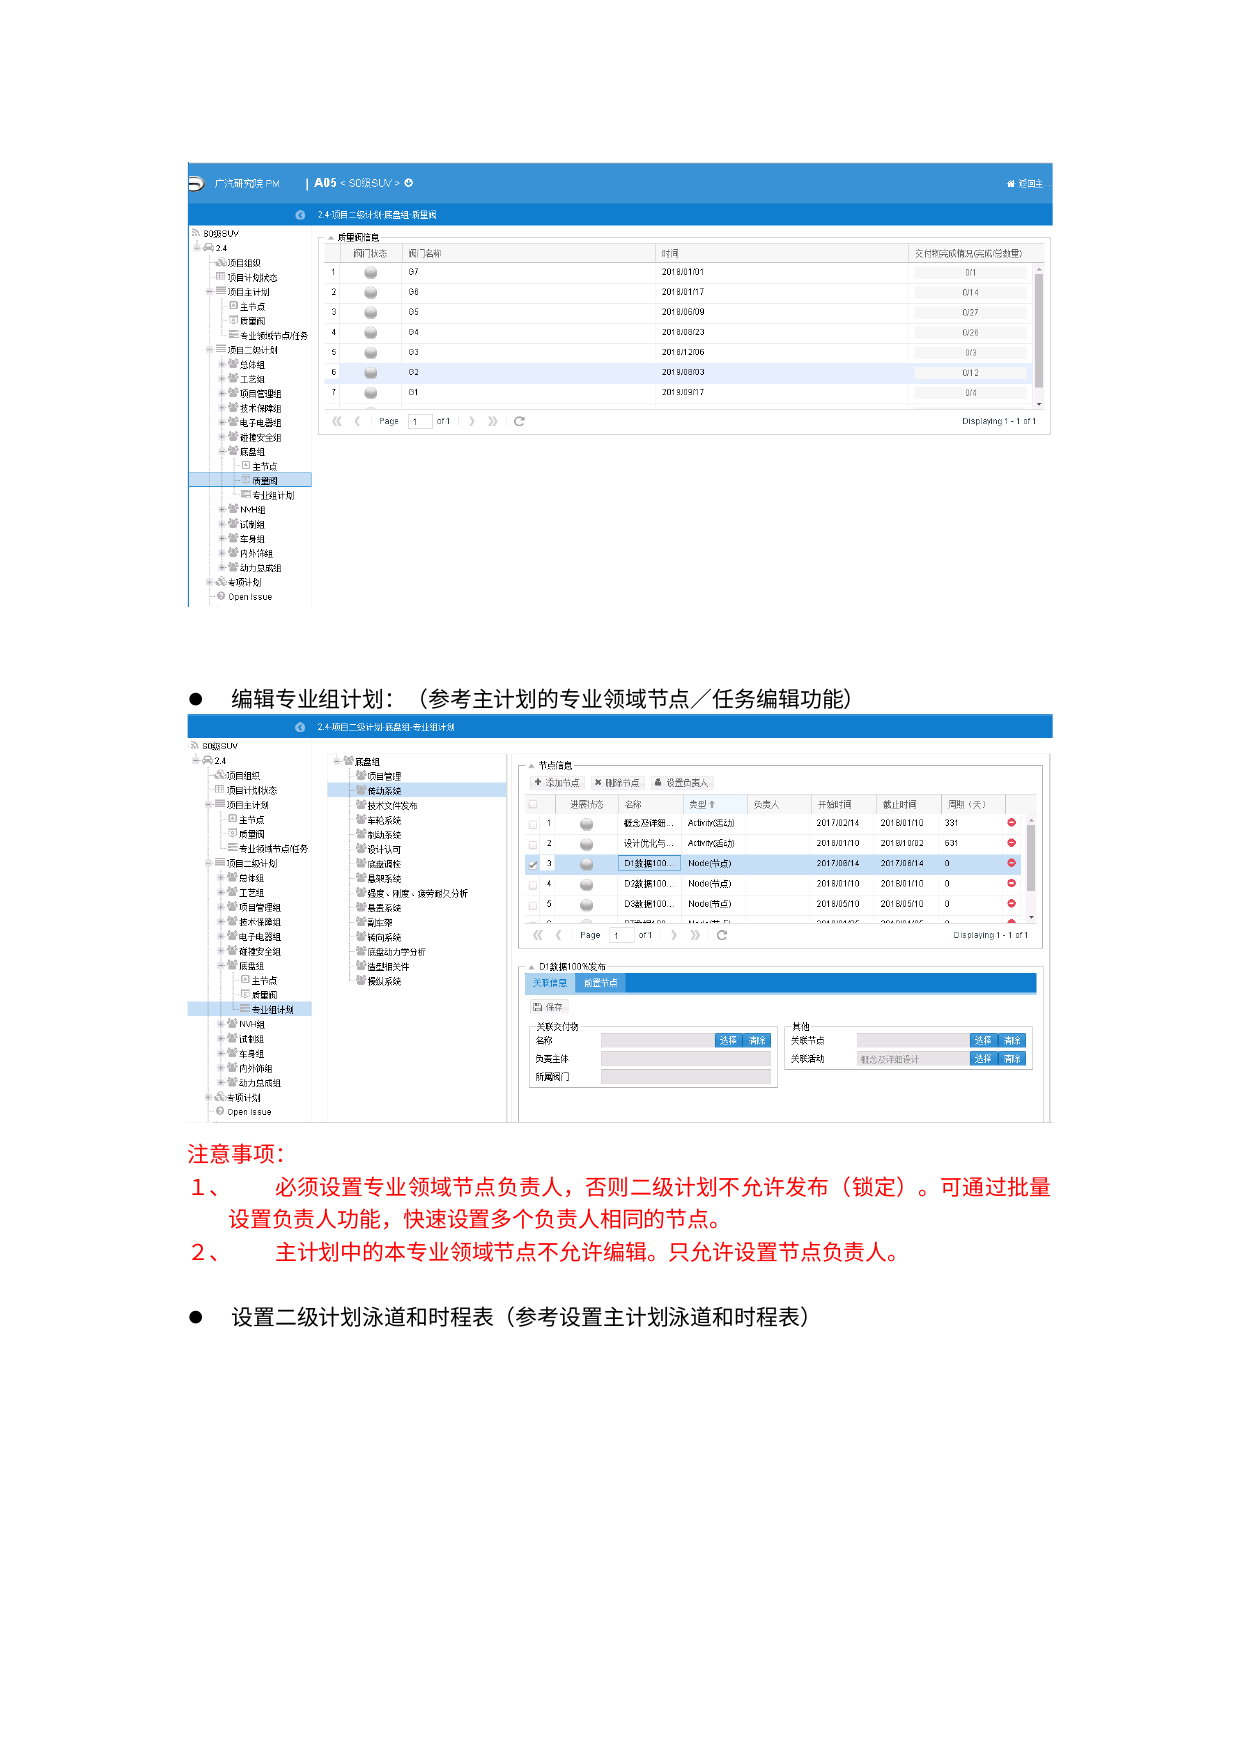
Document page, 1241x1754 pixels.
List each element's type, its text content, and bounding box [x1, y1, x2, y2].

list 编辑专业组计划：（参考主计划的专业领域节点／任务编辑功能） [187, 682, 1053, 714]
text 注意事项： [187, 1137, 1053, 1169]
list 主计划中的本专业领域节点不允许编辑。只允许设置节点负责人。 [187, 1234, 1053, 1267]
picture [187, 162, 1053, 607]
list 必须设置专业领域节点负责人，否则二级计划不允许发布（锁定）。可通过批量设置负责人功能，快速设置多个负责人相同的节点。 [187, 1169, 1053, 1234]
picture [187, 714, 1053, 1123]
list 设置二级计划泳道和时程表（参考设置主计划泳道和时程表） [187, 1299, 1053, 1332]
